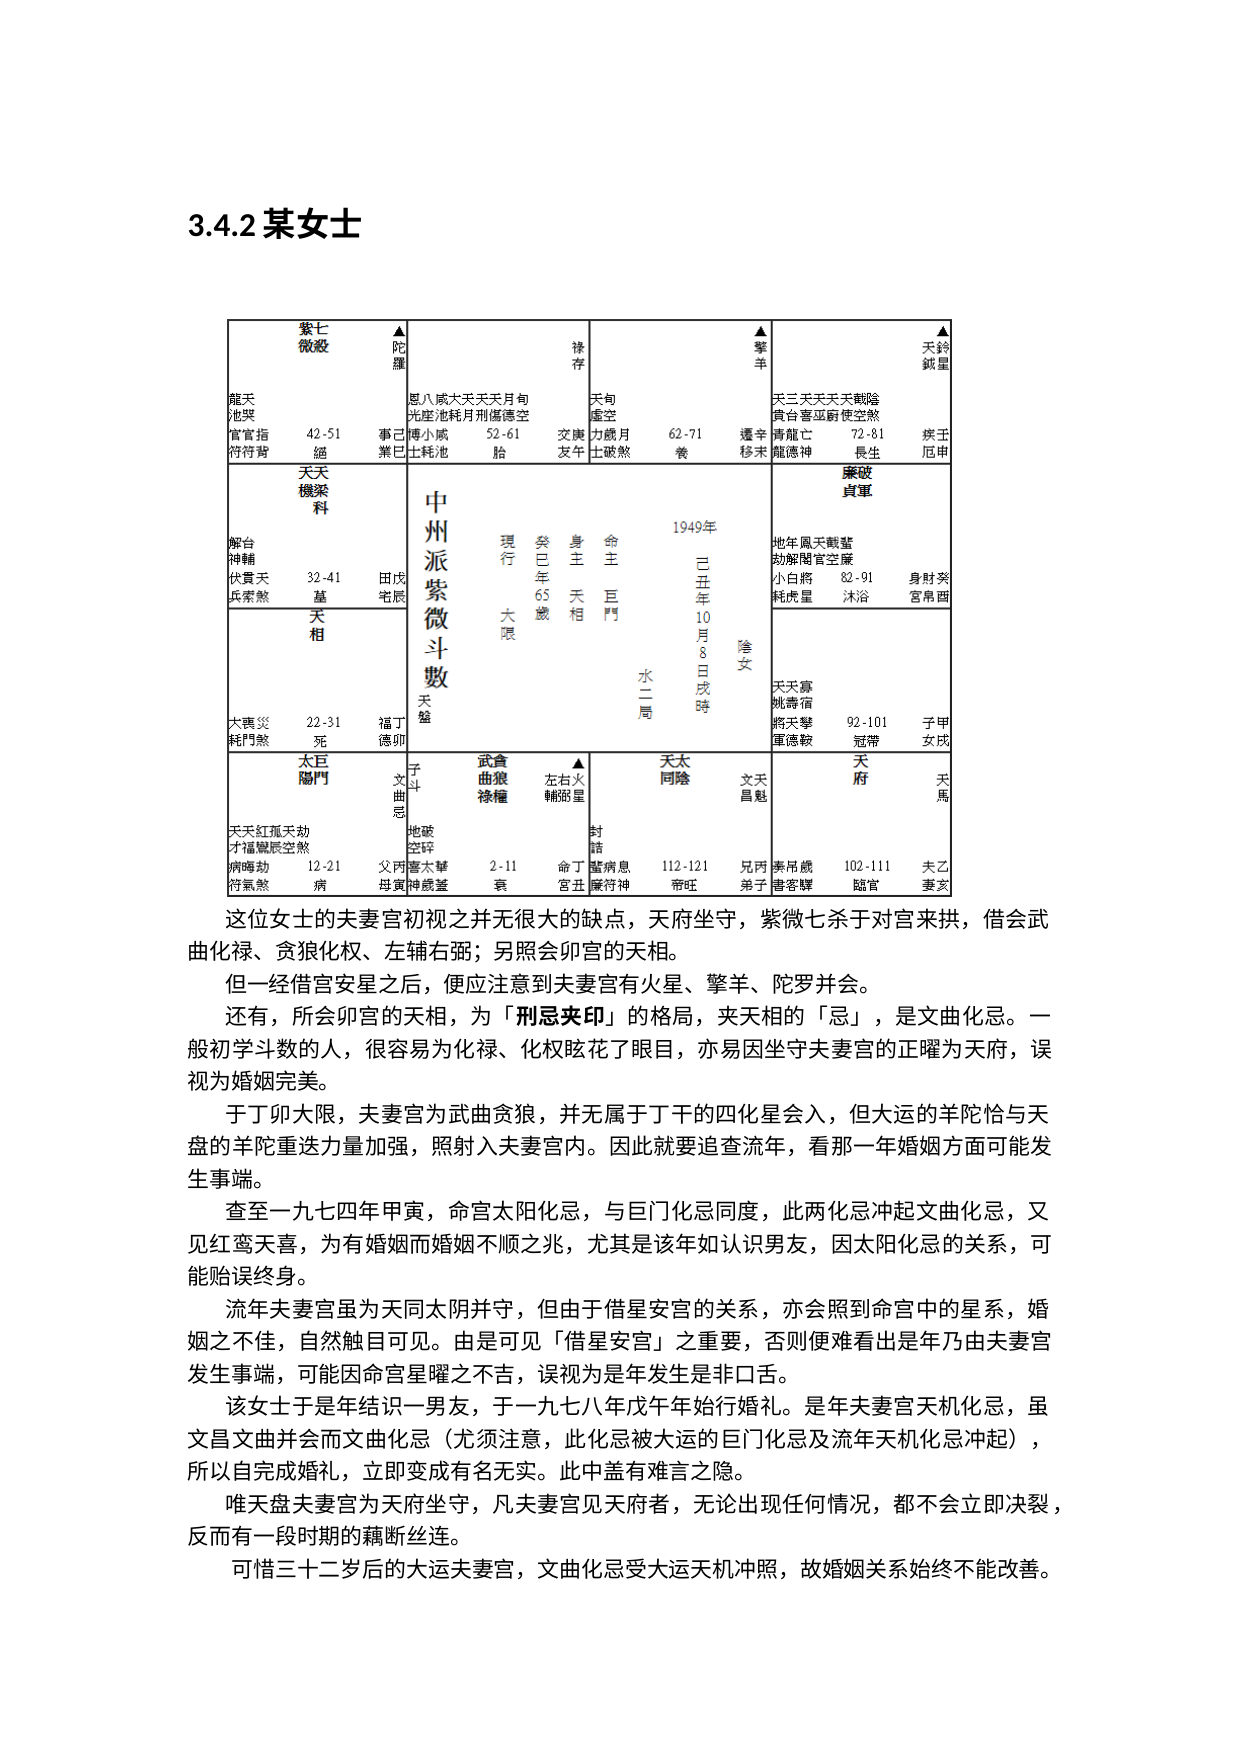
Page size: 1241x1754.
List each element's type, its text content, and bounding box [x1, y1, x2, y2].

text 但一经借宫安星之后，便应注意到夫妻宫有火星、擎羊、陀罗并会。 [187, 966, 1053, 999]
text 于丁卯大限，夫妻宫为武曲贪狼，并无属于丁干的四化星会入，但大运的羊陀恰与天盘的羊陀重迭力量加强，照射入夫妻宫内。因此就要追查流年，看那一年婚姻方面可能发生事端。 [187, 1096, 1053, 1194]
text 唯天盘夫妻宫为天府坐守，凡夫妻宫见天府者，无论出现任何情况，都不会立即决裂，反而有一段时期的藕断丝连。 [187, 1486, 1053, 1551]
text 流年夫妻宫虽为天同太阴并守，但由于借星安宫的关系，亦会照到命宫中的星系，婚姻之不佳，自然触目可见。由是可见「借星安宫」之重要，否则便难看出是年乃由夫妻宫发生事端，可能因命宫星曜之不吉，误视为是年发生是非口舌。 [187, 1291, 1053, 1389]
text 查至一九七四年甲寅，命宫太阳化忌，与巨门化忌同度，此两化忌冲起文曲化忌，又见红鸾天喜，为有婚姻而婚姻不顺之兆，尤其是该年如认识男友，因太阳化忌的关系，可能贻误终身。 [187, 1194, 1053, 1291]
text 可惜三十二岁后的大运夫妻宫，文曲化忌受大运天机冲照，故婚姻关系始终不能改善。 [187, 1551, 1053, 1584]
text 还有，所会卯宫的天相，为「刑忌夹印」的格局，夹天相的「忌」，是文曲化忌。一般初学斗数的人，很容易为化禄、化权眩花了眼目，亦易因坐守夫妻宫的正曜为天府，误视为婚姻完美。 [187, 999, 1053, 1096]
picture [225, 316, 953, 898]
text 这位女士的夫妻宫初视之并无很大的缺点，天府坐守，紫微七杀于对宫来拱，借会武曲化禄、贪狼化权、左辅右弼；另照会卯宫的天相。 [187, 901, 1053, 966]
subtitle 某女士 [187, 189, 1053, 254]
text 该女士于是年结识一男友，于一九七八年戊午年始行婚礼。是年夫妻宫天机化忌，虽文昌文曲并会而文曲化忌（尤须注意，此化忌被大运的巨门化忌及流年天机化忌冲起），所以自完成婚礼，立即变成有名无实。此中盖有难言之隐。 [187, 1389, 1053, 1486]
